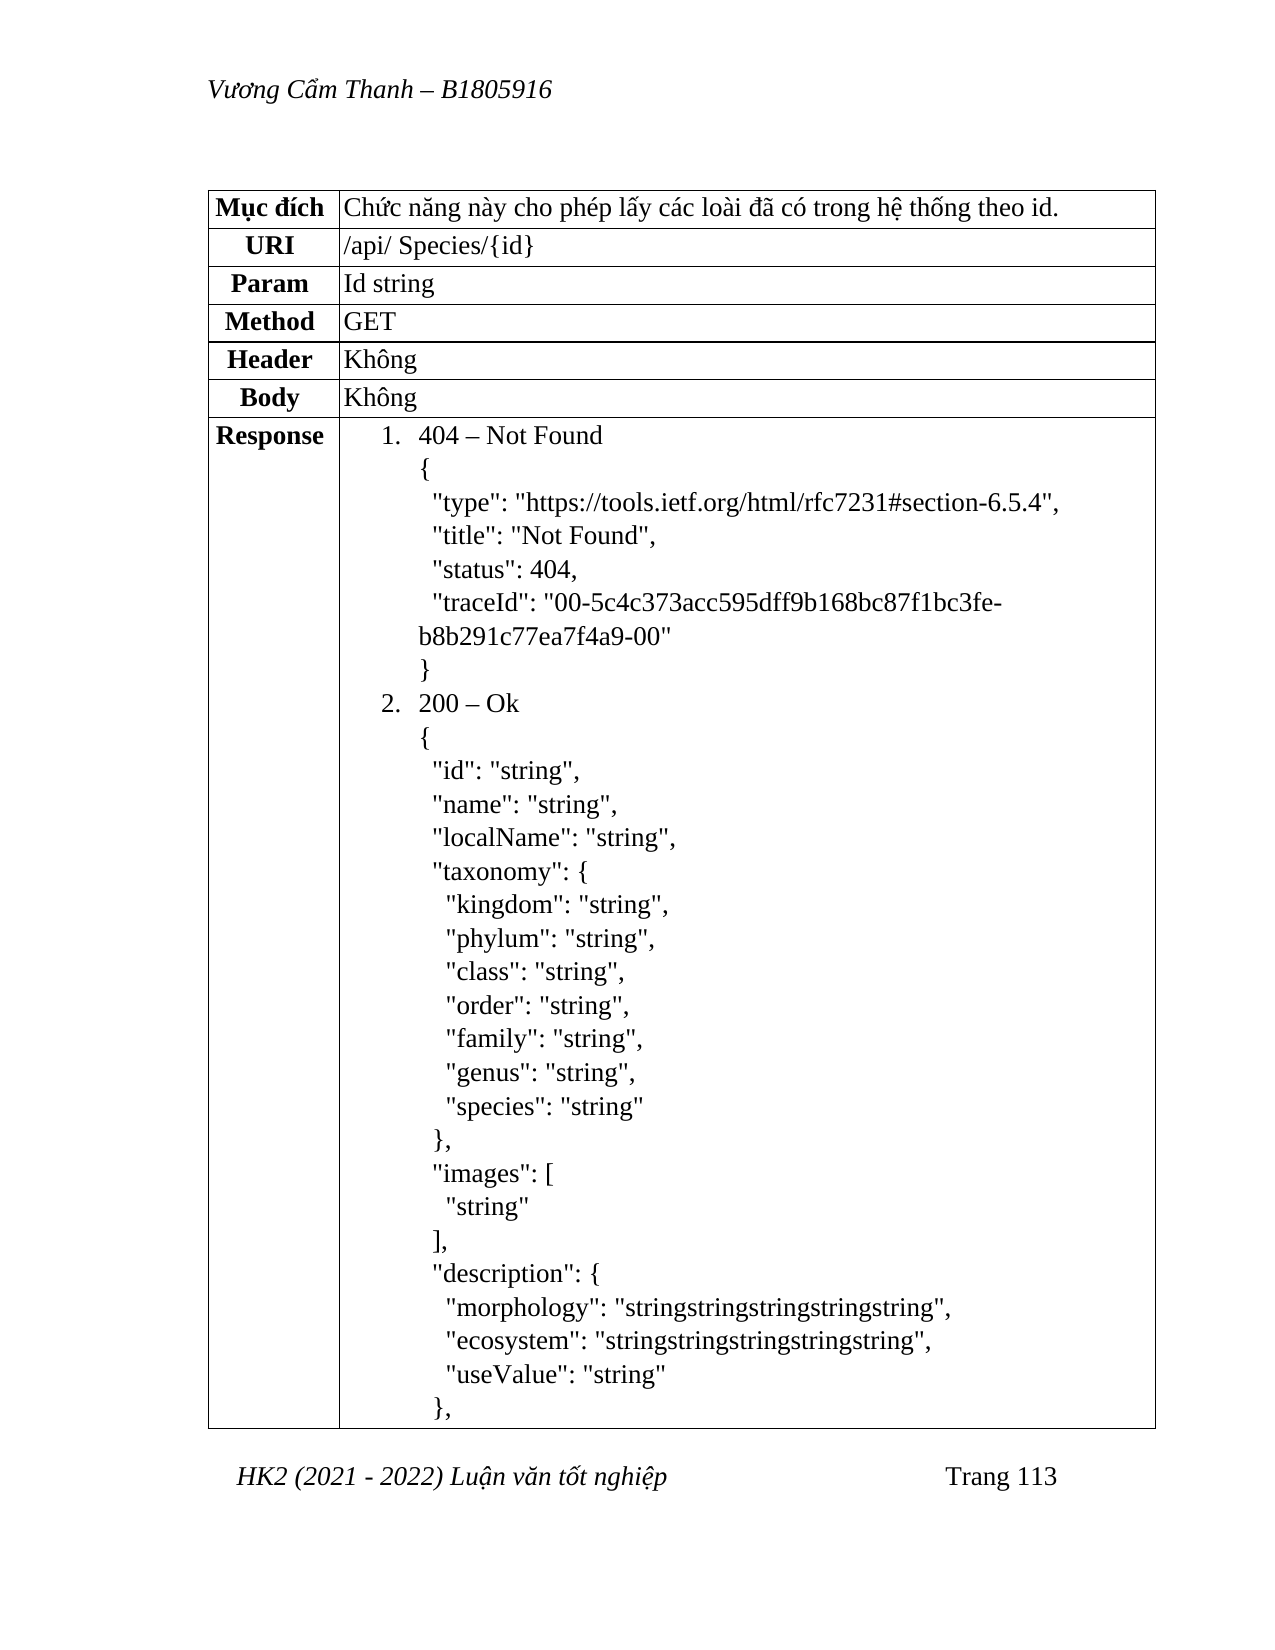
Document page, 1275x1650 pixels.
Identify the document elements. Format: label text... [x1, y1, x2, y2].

table_cell Id string [340, 267, 1155, 303]
table_cell Header [209, 343, 339, 379]
table_cell Chức năng này cho phép lấy các loài đã có trong hệ thống theo id. [340, 191, 1155, 228]
table_cell GET [340, 305, 1155, 341]
table_cell URI [209, 229, 339, 266]
table_cell Không [340, 343, 1155, 379]
table_cell Method [209, 305, 339, 341]
table_cell /api/ Species/{id} [340, 229, 1155, 266]
table_cell Param [209, 267, 339, 303]
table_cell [340, 418, 1155, 1428]
table_cell Không [340, 380, 1155, 417]
table_cell Response [209, 418, 339, 1428]
table_cell Body [209, 380, 339, 417]
table_cell Mục đích [209, 191, 339, 228]
